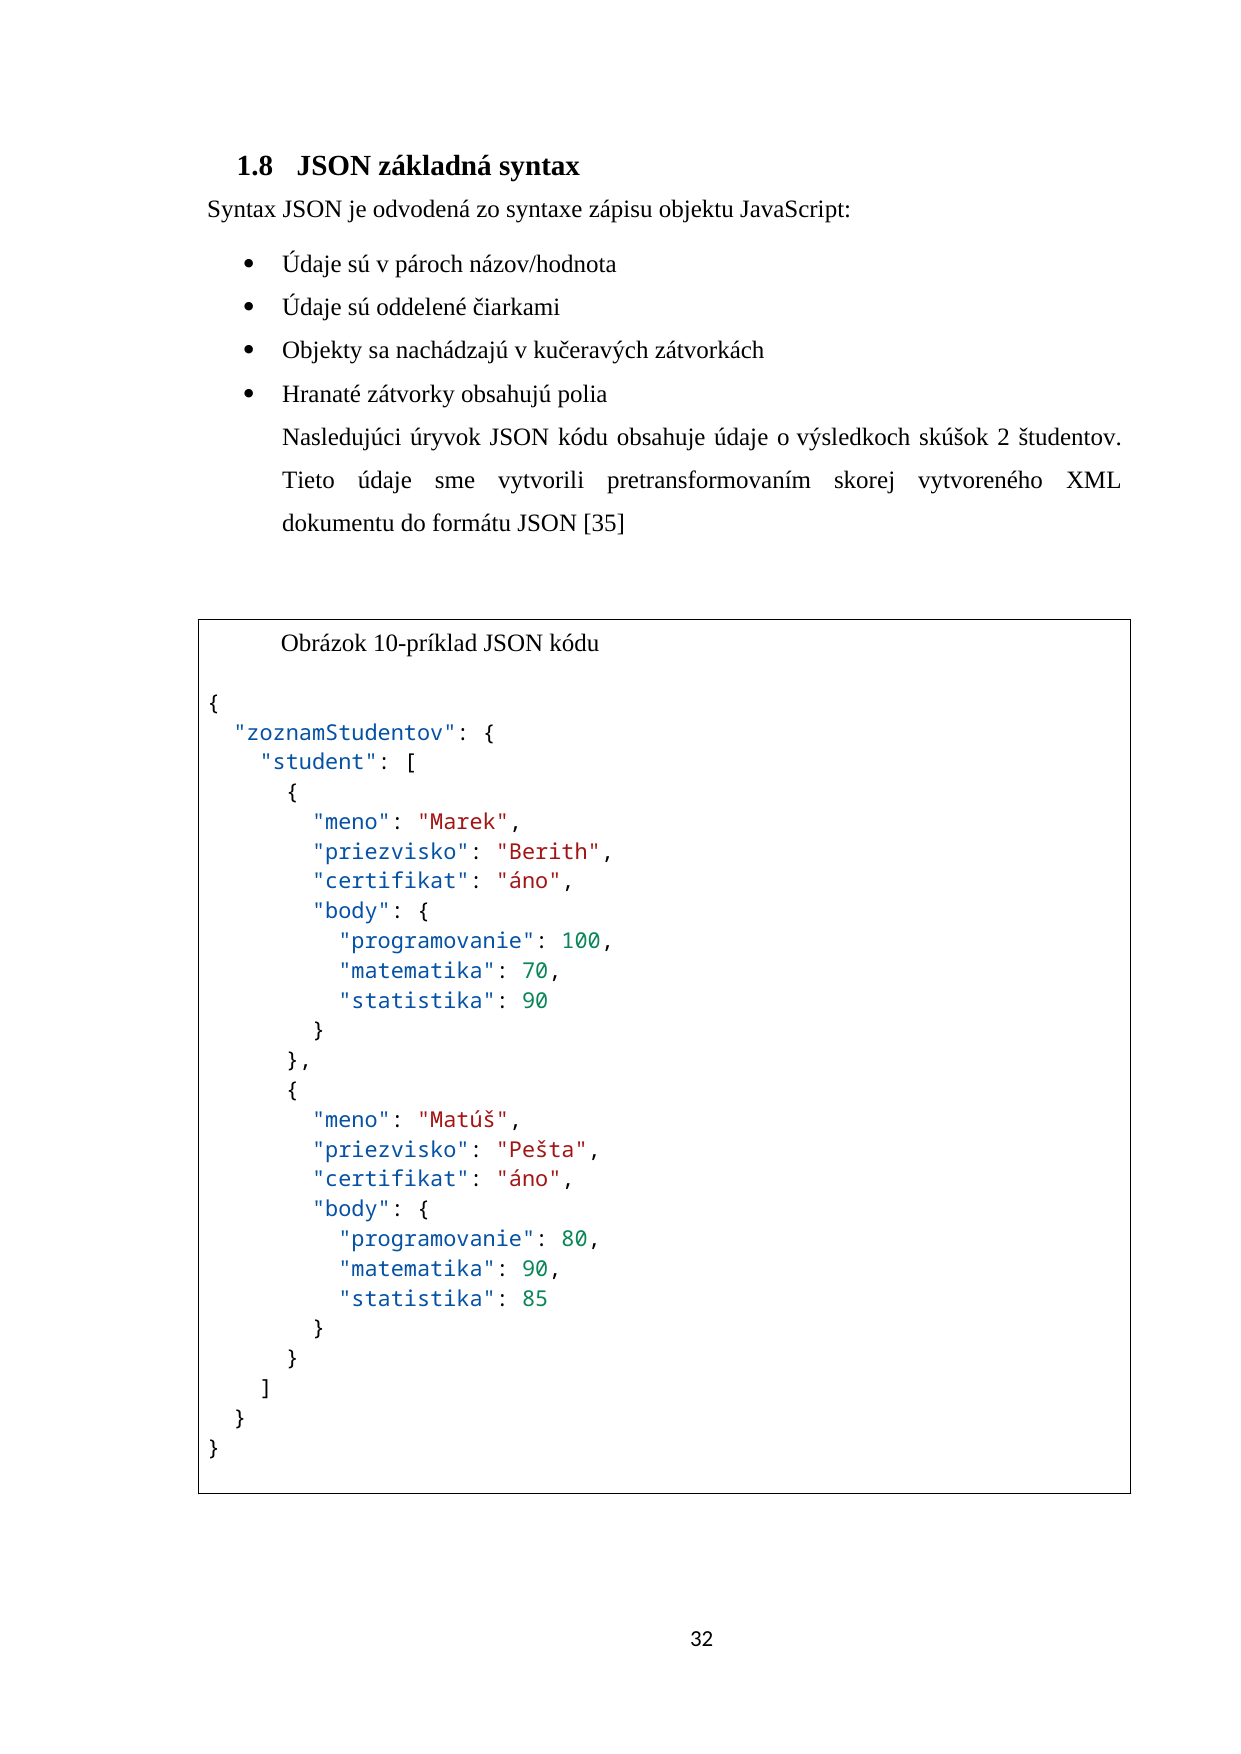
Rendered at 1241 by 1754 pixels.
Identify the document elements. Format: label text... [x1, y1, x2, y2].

text { [199, 620, 1130, 717]
text "priezvisko": "Berith", [207, 836, 1122, 866]
text "matematika": 70, [207, 955, 1122, 985]
text } [207, 1432, 1122, 1458]
text "body": { [207, 1193, 1122, 1223]
text } [207, 1402, 1122, 1432]
text { [207, 1074, 1122, 1104]
text "meno": "Marek", [207, 806, 1122, 836]
text "matematika": 90, [207, 1253, 1122, 1283]
text "priezvisko": "Pešta", [207, 1134, 1122, 1163]
list Hranaté zátvorky obsahujú polia [244, 379, 1122, 407]
list Objekty sa nachádzajú v kučeravých zátvorkách [244, 336, 1122, 364]
text "certifikat": "áno", [207, 1163, 1122, 1193]
text }, [207, 1044, 1122, 1074]
text "programovanie": 80, [207, 1223, 1122, 1253]
list Údaje sú oddelené čiarkami [244, 292, 1122, 321]
text "statistika": 85 [207, 1283, 1122, 1312]
subtitle JSON základná syntax [236, 148, 1122, 181]
text Syntax JSON je odvodená zo syntaxe zápisu objektu JavaScript: [207, 194, 1122, 222]
text "meno": "Matúš", [207, 1104, 1122, 1134]
text "statistika": 90 [207, 985, 1122, 1014]
text "student": [ [207, 746, 1122, 776]
text "certifikat": "áno", [207, 866, 1122, 895]
list Údaje sú v pároch názov/hodnota [244, 249, 1122, 278]
text "body": { [207, 895, 1122, 925]
text } [207, 1014, 1122, 1044]
text } [207, 1312, 1122, 1342]
text } [207, 1342, 1122, 1372]
list Nasledujúci úryvok JSON kódu obsahuje údaje o výsledkoch skúšok 2 študentov. Tieto údaje sme vytvorili pretransformovaním skorej vytvoreného XML dokumentu do formátu JSON [282, 422, 1122, 537]
text { [207, 776, 1122, 806]
text "zoznamStudentov": { [207, 717, 1122, 746]
text ] [207, 1372, 1122, 1402]
text "programovanie": 100, [207, 925, 1122, 955]
